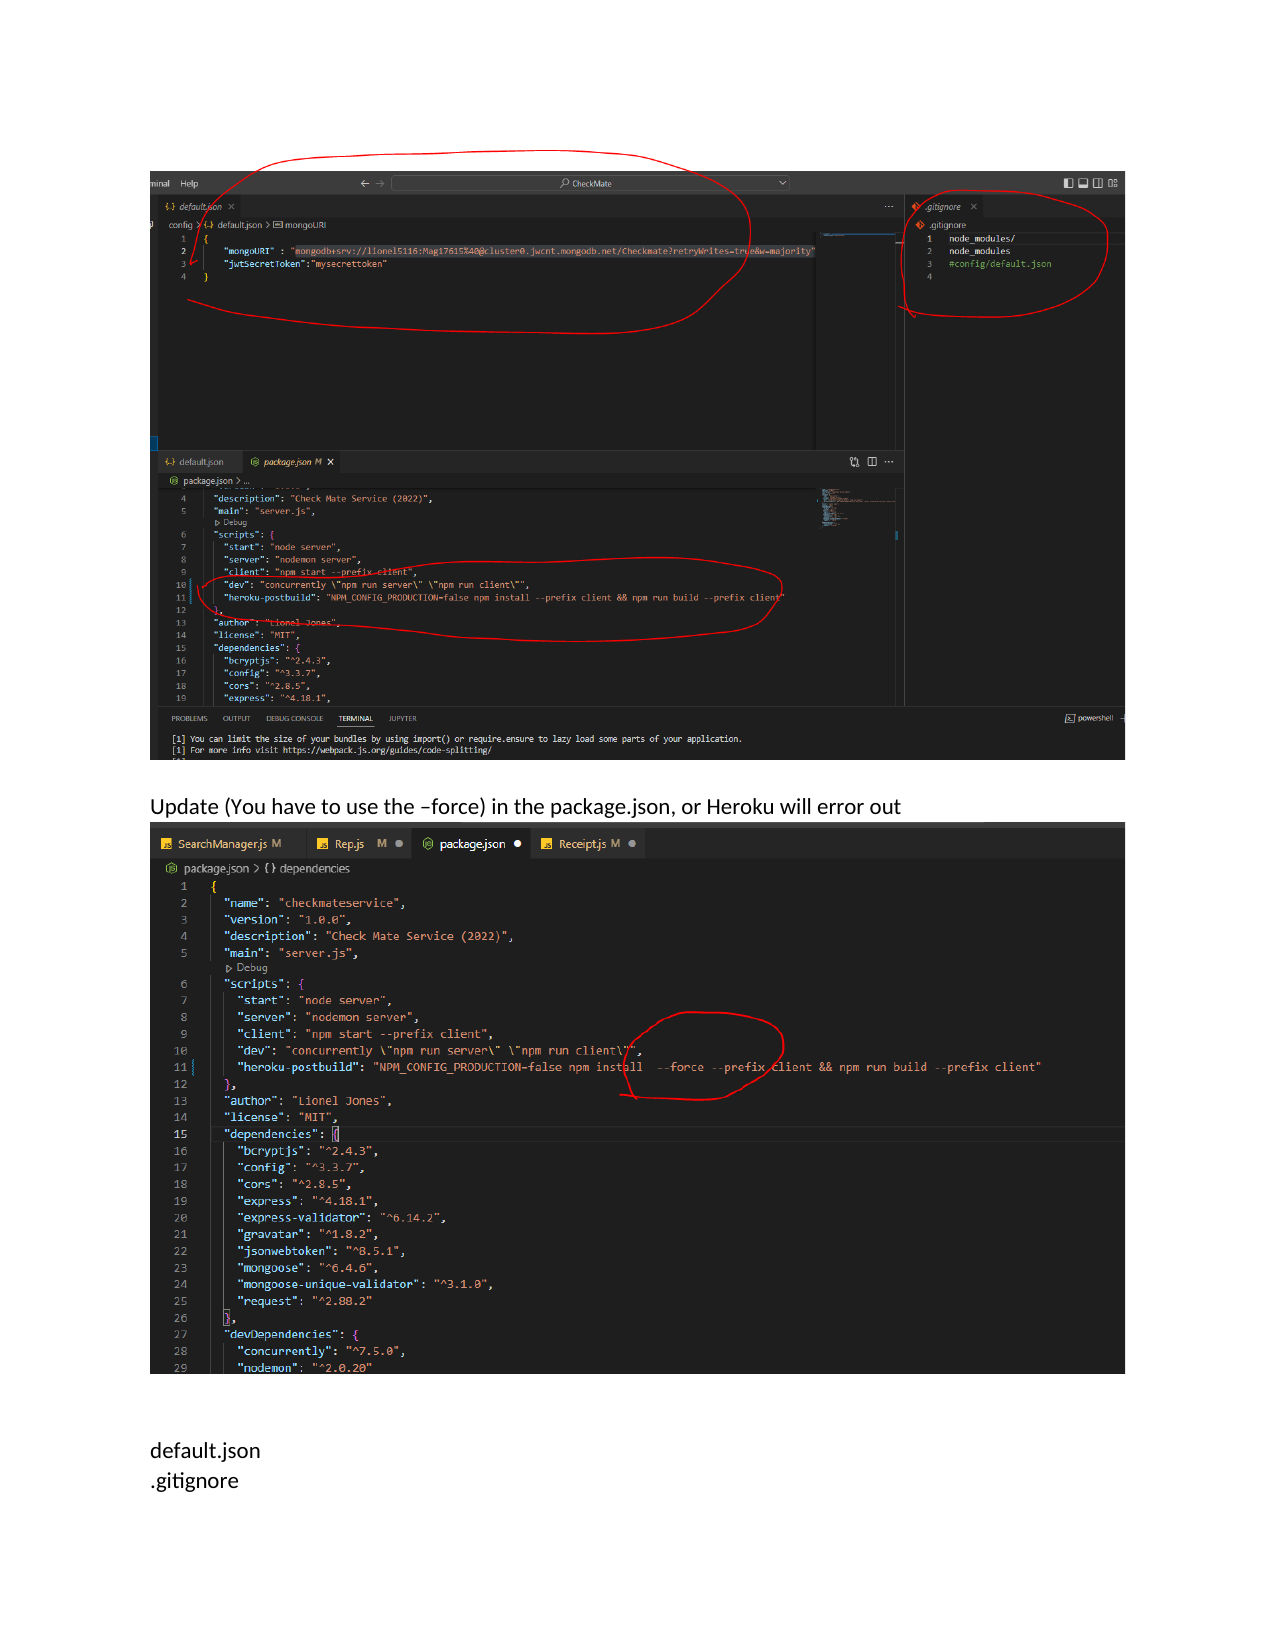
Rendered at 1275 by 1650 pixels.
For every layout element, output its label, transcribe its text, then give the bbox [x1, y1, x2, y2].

picture [150, 150, 1125, 760]
picture [150, 822, 1125, 1374]
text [150, 1376, 1125, 1494]
text Tip: Deploying to Heroku These steps are followed from my other two deployments We modify our first three files as shown below: Update (You have to use the –force) in the package.json, or Heroku will error out [150, 760, 1125, 820]
